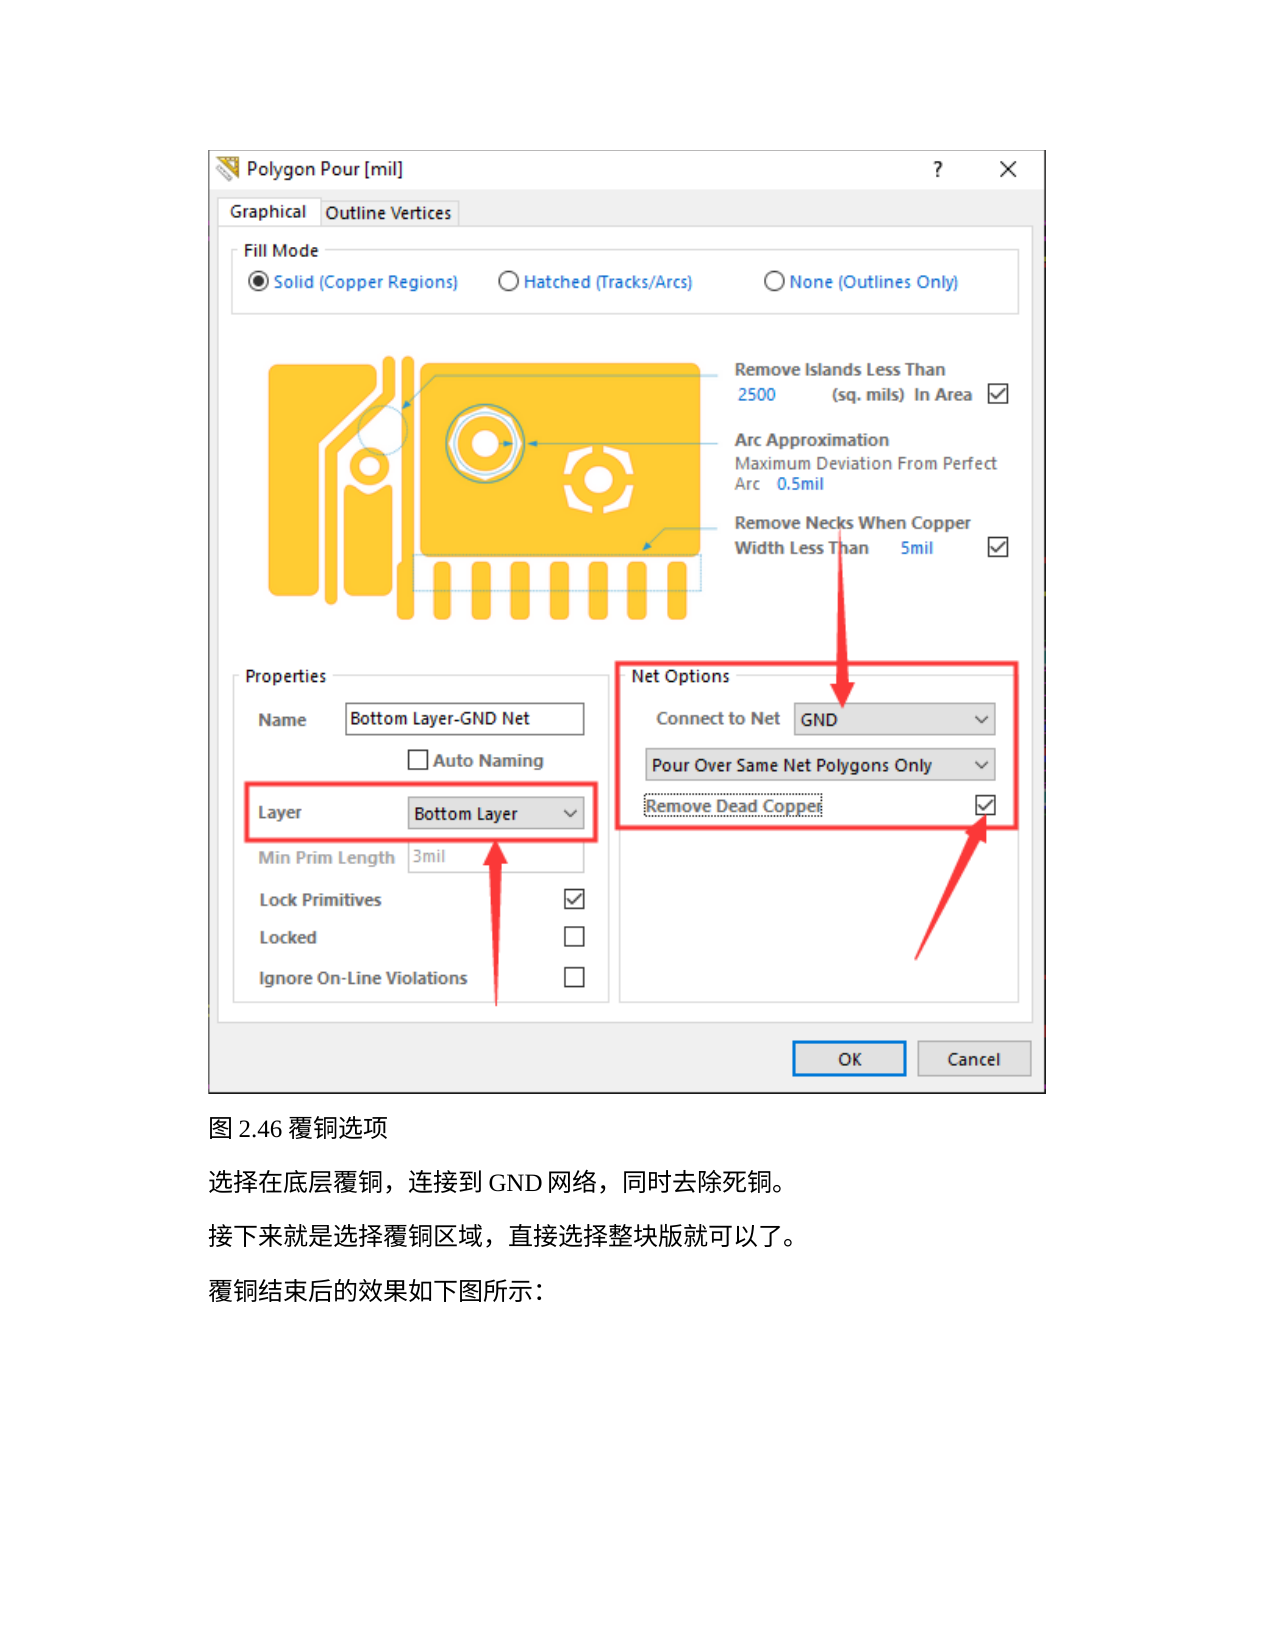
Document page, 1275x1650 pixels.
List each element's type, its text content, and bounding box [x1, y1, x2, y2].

text 选择在底层覆铜，连接到GND网络，同时去除死铜。 [187, 1162, 1087, 1199]
text 图2.46 覆铜选项 [187, 1108, 1087, 1144]
text 覆铜结束后的效果如下图所示： [187, 1271, 1087, 1307]
text 接下来就是选择覆铜区域，直接选择整块版就可以了。 [187, 1217, 1087, 1253]
picture [208, 150, 1046, 1094]
